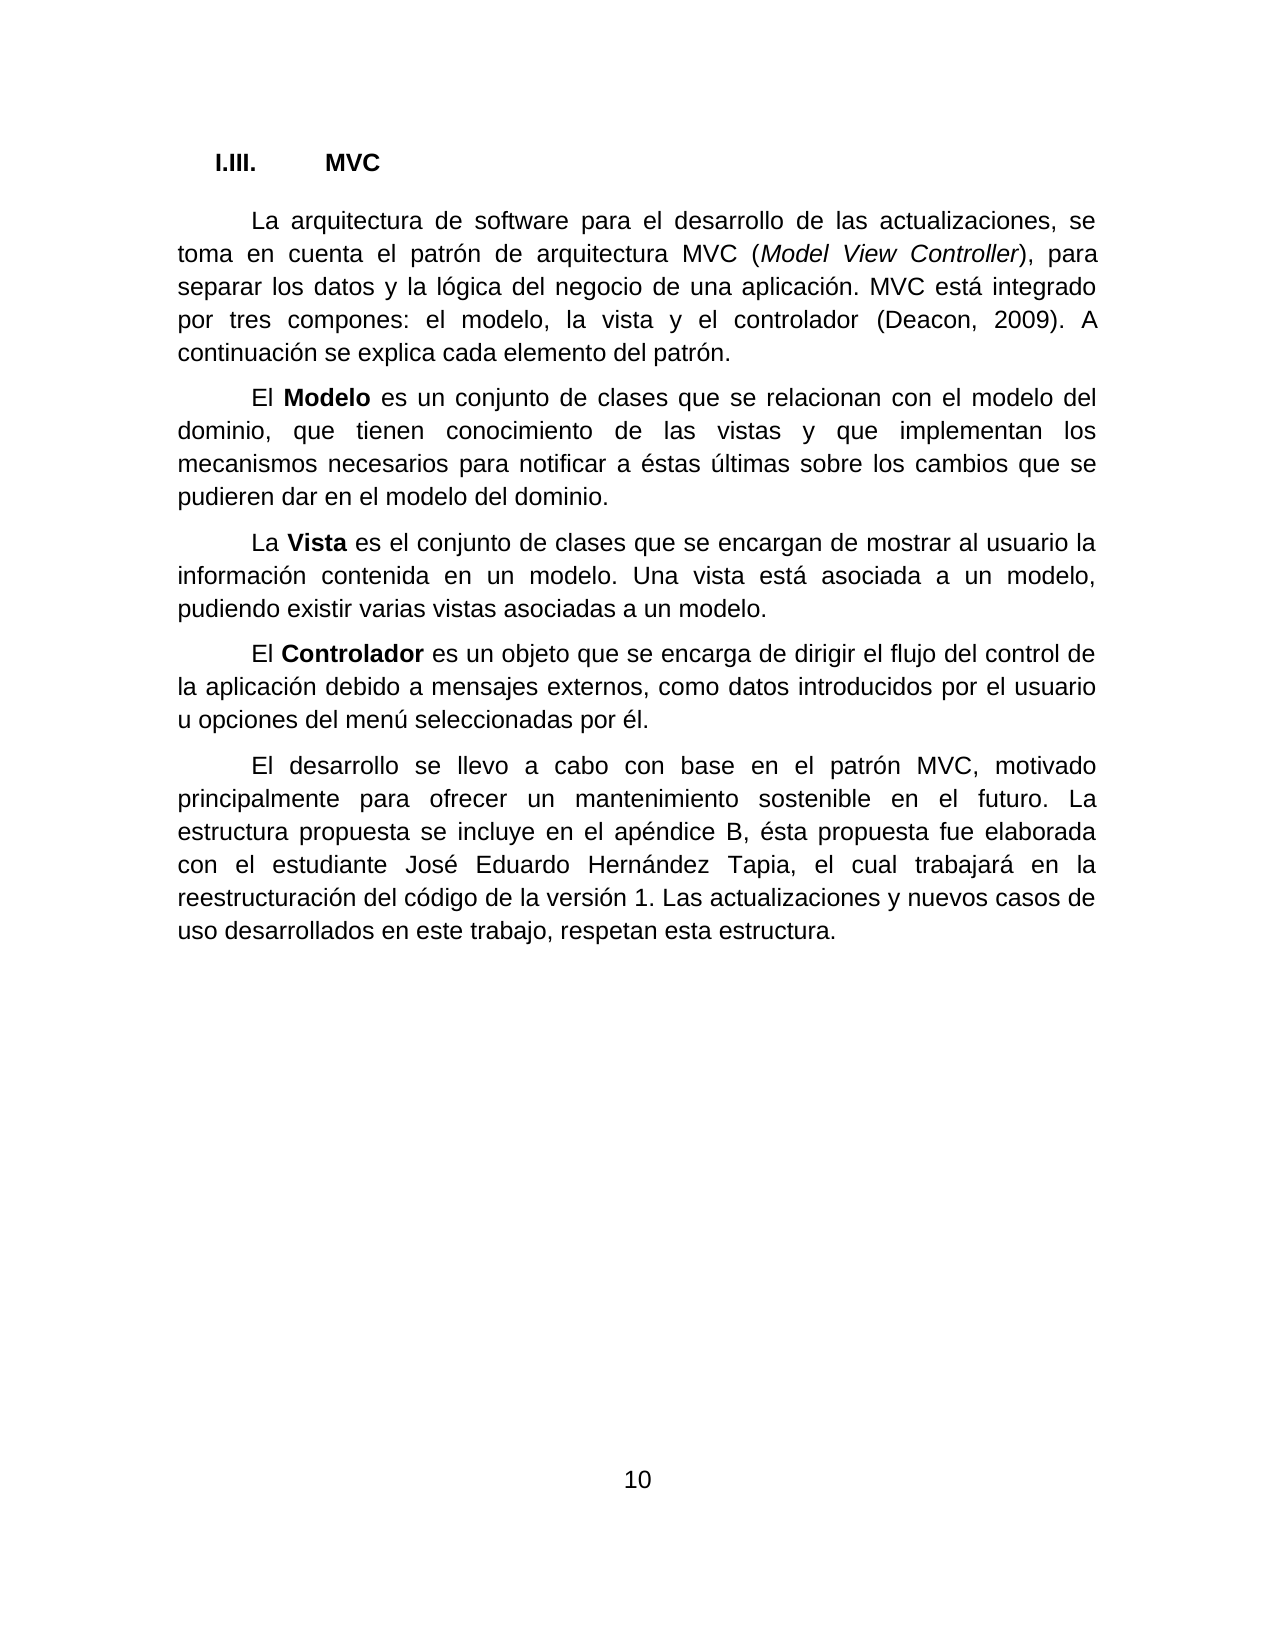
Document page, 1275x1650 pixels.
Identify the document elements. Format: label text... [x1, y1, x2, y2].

text La arquitectura de software para el desarrollo de las actualizaciones, se toma en cuenta el patrón de arquitectura MVC (Model View Controller), para separar los datos y la lógica del negocio de una aplicación. MVC está integrado por tres compones: el modelo, la vista y el controlador . A continuación se explica cada elemento del patrón. [177, 206, 1098, 366]
text La Vista es el conjunto de clases que se encargan de mostrar al usuario la información contenida en un modelo. Una vista está asociada a un modelo, pudiendo existir varias vistas asociadas a un modelo. [177, 528, 1098, 623]
text El Controlador es un objeto que se encarga de dirigir el flujo del control de la aplicación debido a mensajes externos, como datos introducidos por el usuario u opciones del menú seleccionadas por él. [177, 639, 1098, 734]
text El desarrollo se llevo a cabo con base en el patrón MVC, motivado principalmente para ofrecer un mantenimiento sostenible en el futuro. La estructura propuesta se incluye en el apéndice B, ésta propuesta fue elaborada con el estudiante José Eduardo Hernández Tapia, el cual trabajará en la reestructuración del código de la versión 1. Las actualizaciones y nuevos casos de uso desarrollados en este trabajo, respetan esta estructura. [177, 751, 1098, 945]
subtitle MVC [215, 148, 1098, 176]
text El Modelo es un conjunto de clases que se relacionan con el modelo del dominio, que tienen conocimiento de las vistas y que implementan los mecanismos necesarios para notificar a éstas últimas sobre los cambios que se pudieren dar en el modelo del dominio. [177, 383, 1098, 511]
